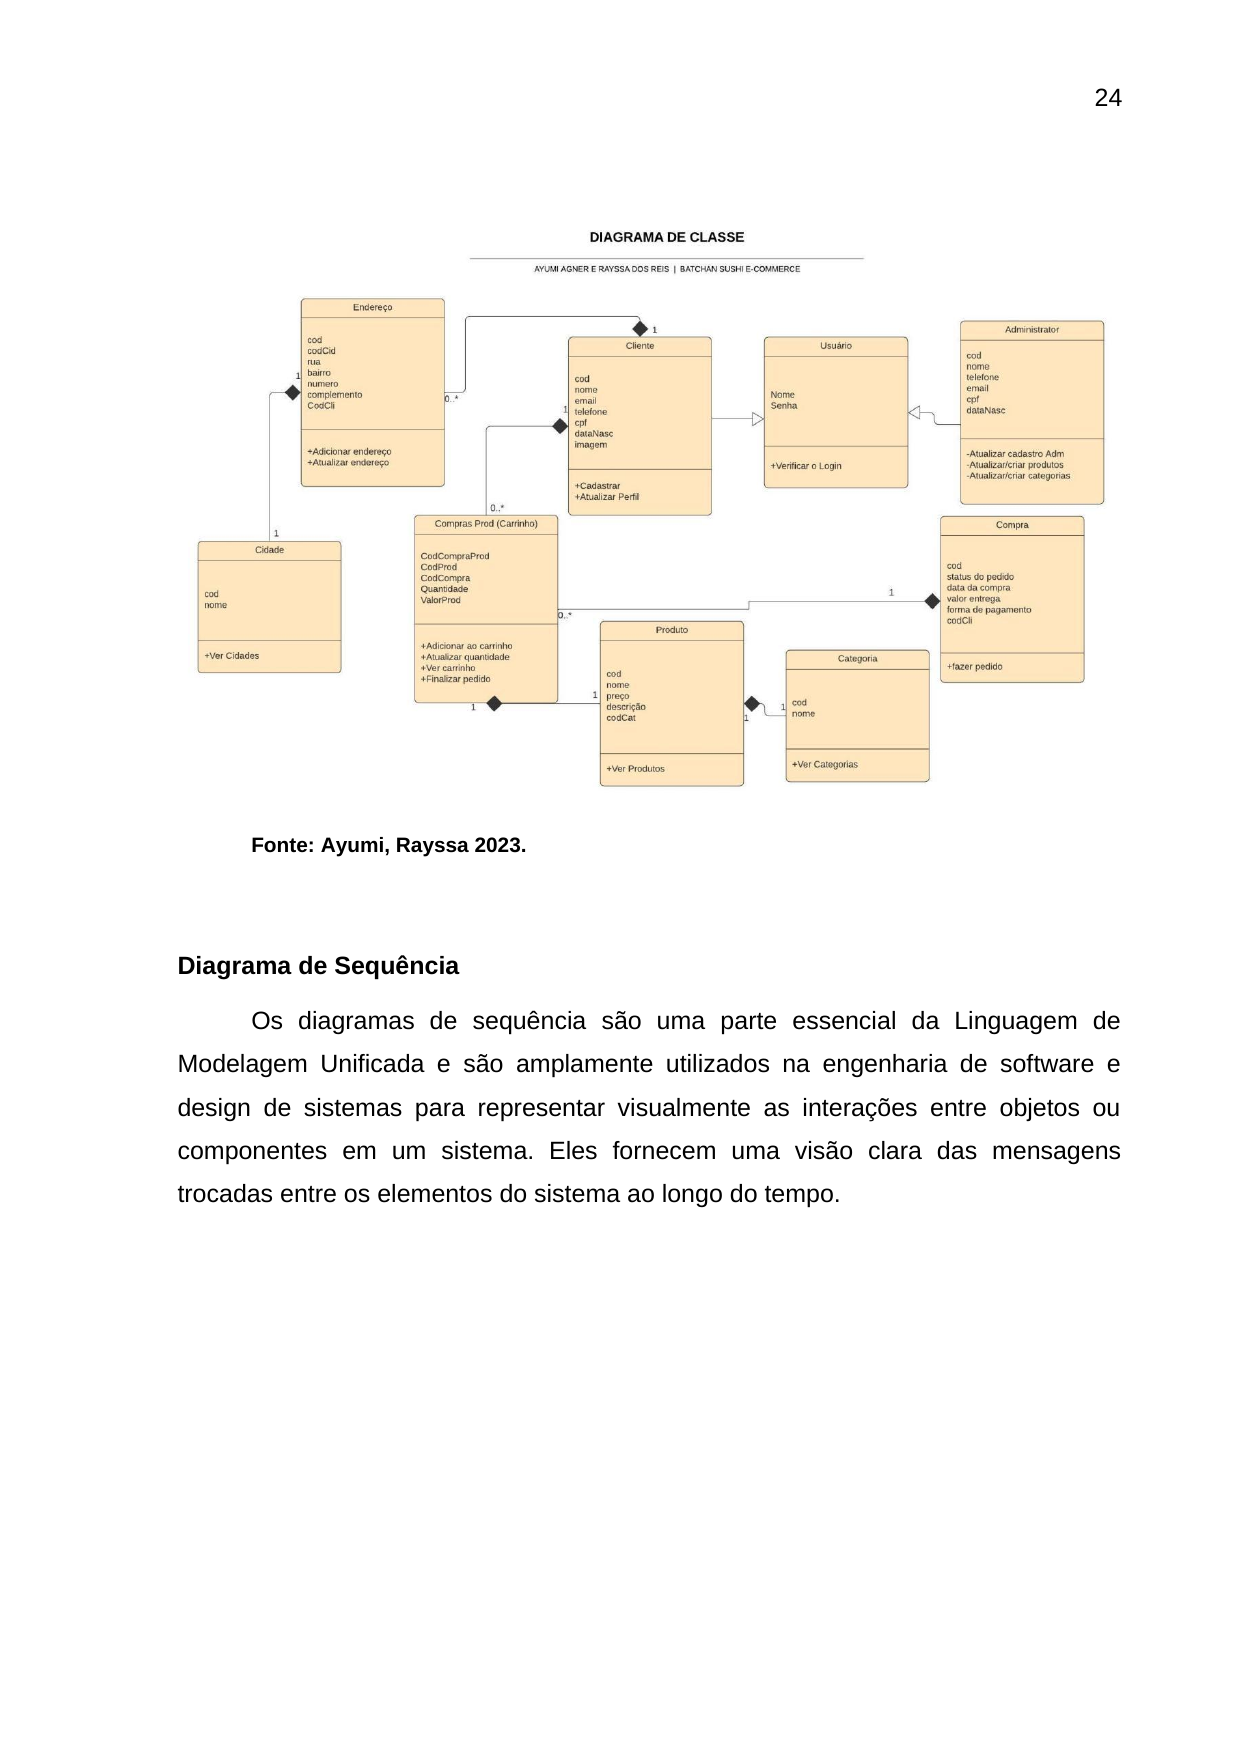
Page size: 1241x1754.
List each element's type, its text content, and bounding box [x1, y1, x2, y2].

text Fonte: Ayumi, Rayssa 2023. [177, 833, 1122, 857]
picture [177, 197, 1124, 806]
text Os diagramas de sequência são uma parte essencial da Linguagem de Modelagem Unificada e são amplamente utilizados na engenharia de software e design de sistemas para representar visualmente as interações entre objetos ou componentes em um sistema. Eles fornecem uma visão clara das mensagens trocadas entre os elementos do sistema ao longo do tempo. [177, 1006, 1122, 1208]
subtitle Diagrama de Sequência [177, 951, 1122, 979]
